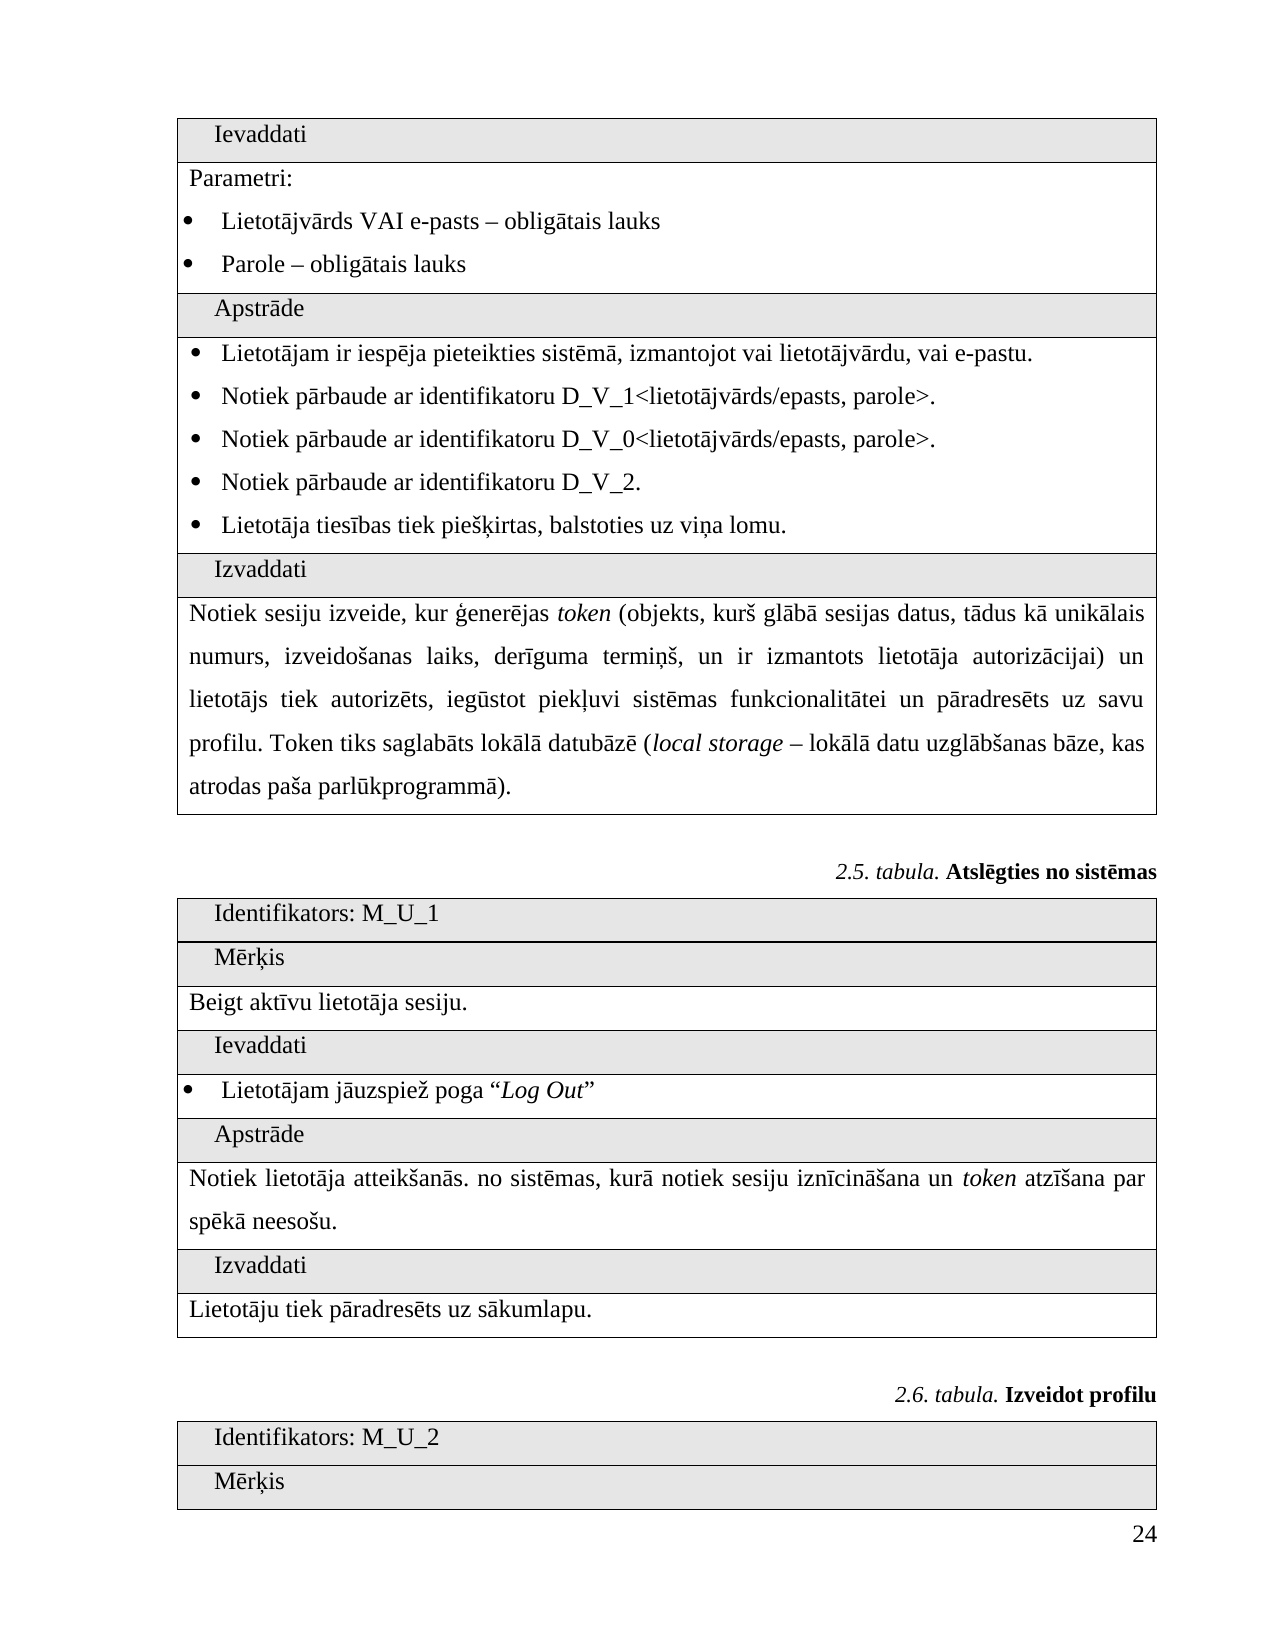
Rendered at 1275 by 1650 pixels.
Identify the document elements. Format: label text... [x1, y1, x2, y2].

text 2.5. tabula. Atslēgties no sistēmas [236, 858, 1157, 884]
table_cell Notiek sesiju izveide, kur ģenerējas token (objekts, kurš glābā sesijas datus, tādus kā unikālais numurs, izveidošanas laiks, derīguma termiņš, un ir izmantots lietotāja autorizācijai) un lietotājs tiek autorizēts, iegūstot piekļuvi sistēmas funkcionalitātei un pāradresēts uz savu profilu. Token tiks saglabāts lokālā datubāzē (local storage – lokālā datu uzglābšanas bāze, kas atrodas paša parlūkprogrammā). [178, 598, 1156, 814]
table_cell Apstrāde [178, 294, 1156, 337]
table_cell Lietotāju tiek pāradresēts uz sākumlapu. [178, 1294, 1156, 1337]
table_cell Izvaddati [178, 554, 1156, 597]
table_header Identifikators: M_U_2 [178, 1422, 1156, 1465]
table_cell Notiek lietotāja atteikšanās. no sistēmas, kurā notiek sesiju iznīcināšana un token atzīšana par spēkā neesošu. [178, 1163, 1156, 1249]
table_cell Mērķis [178, 943, 1156, 986]
table_cell Ievaddati [178, 119, 1156, 162]
text 2.6. tabula. Izveidot profilu [236, 1381, 1157, 1408]
table_cell Ievaddati [178, 1031, 1156, 1074]
table_cell Lietotājam jāuzspiež poga “Log Out” [178, 1075, 1156, 1118]
table_cell Beigt aktīvu lietotāja sesiju. [178, 987, 1156, 1029]
table_cell Izvaddati [178, 1250, 1156, 1293]
table_cell Lietotājam ir iespēja pieteikties sistēmā, izmantojot vai lietotājvārdu, vai e-pastu. Notiek pārbaude ar identifikatoru D_V_1<lietotājvārds/epasts, parole>. Notiek pārbaude ar identifikatoru D_V_0<lietotājvārds/epasts, parole>. Notiek pārbaude ar identifikatoru D_V_2. Lietotāja tiesības tiek piešķirtas, balstoties uz viņa lomu. [178, 338, 1156, 553]
table_header Identifikators: M_U_1 [178, 899, 1156, 941]
table_cell Mērķis [178, 1466, 1156, 1509]
table_cell Parametri: Lietotājvārds VAI e-pasts – obligātais lauks Parole – obligātais lauks [178, 163, 1156, 292]
table_cell Apstrāde [178, 1119, 1156, 1162]
